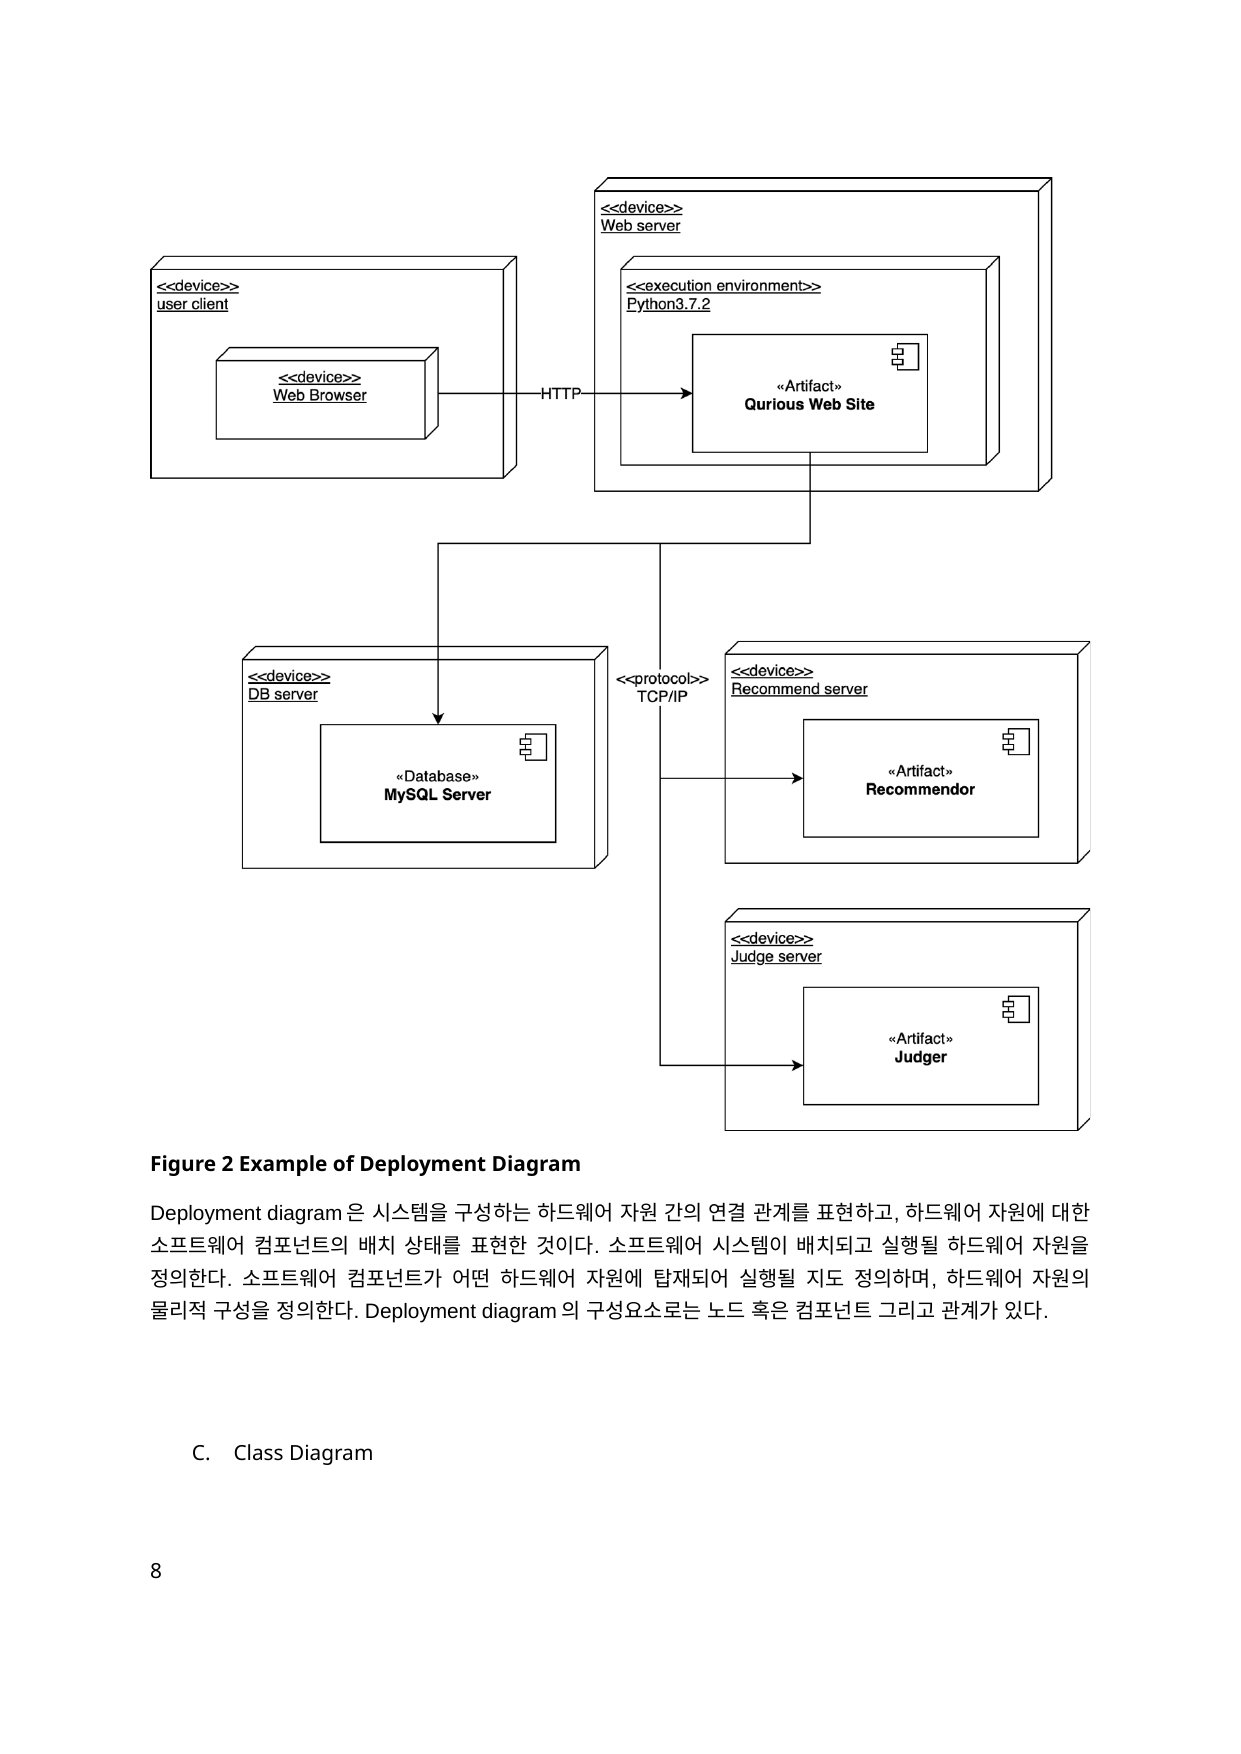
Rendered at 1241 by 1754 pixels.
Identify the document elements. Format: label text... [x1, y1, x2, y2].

text Deployment diagram은 시스템을 구성하는 하드웨어 자원 간의 연결 관계를 표현하고, 하드웨어 자원에 대한 소프트웨어 컴포넌트의 배치 상태를 표현한 것이다. 소프트웨어 시스템이 배치되고 실행될 하드웨어 자원을 정의한다. 소프트웨어 컴포넌트가 어떤 하드웨어 자원에 탑재되어 실행될 지도 정의하며, 하드웨어 자원의 물리적 구성을 정의한다. Deployment diagram의 구성요소로는 노드 혹은 컴포넌트 그리고 관계가 있다. [150, 1197, 1090, 1325]
picture [150, 177, 1091, 1131]
subtitle Class Diagram [192, 1438, 1090, 1467]
